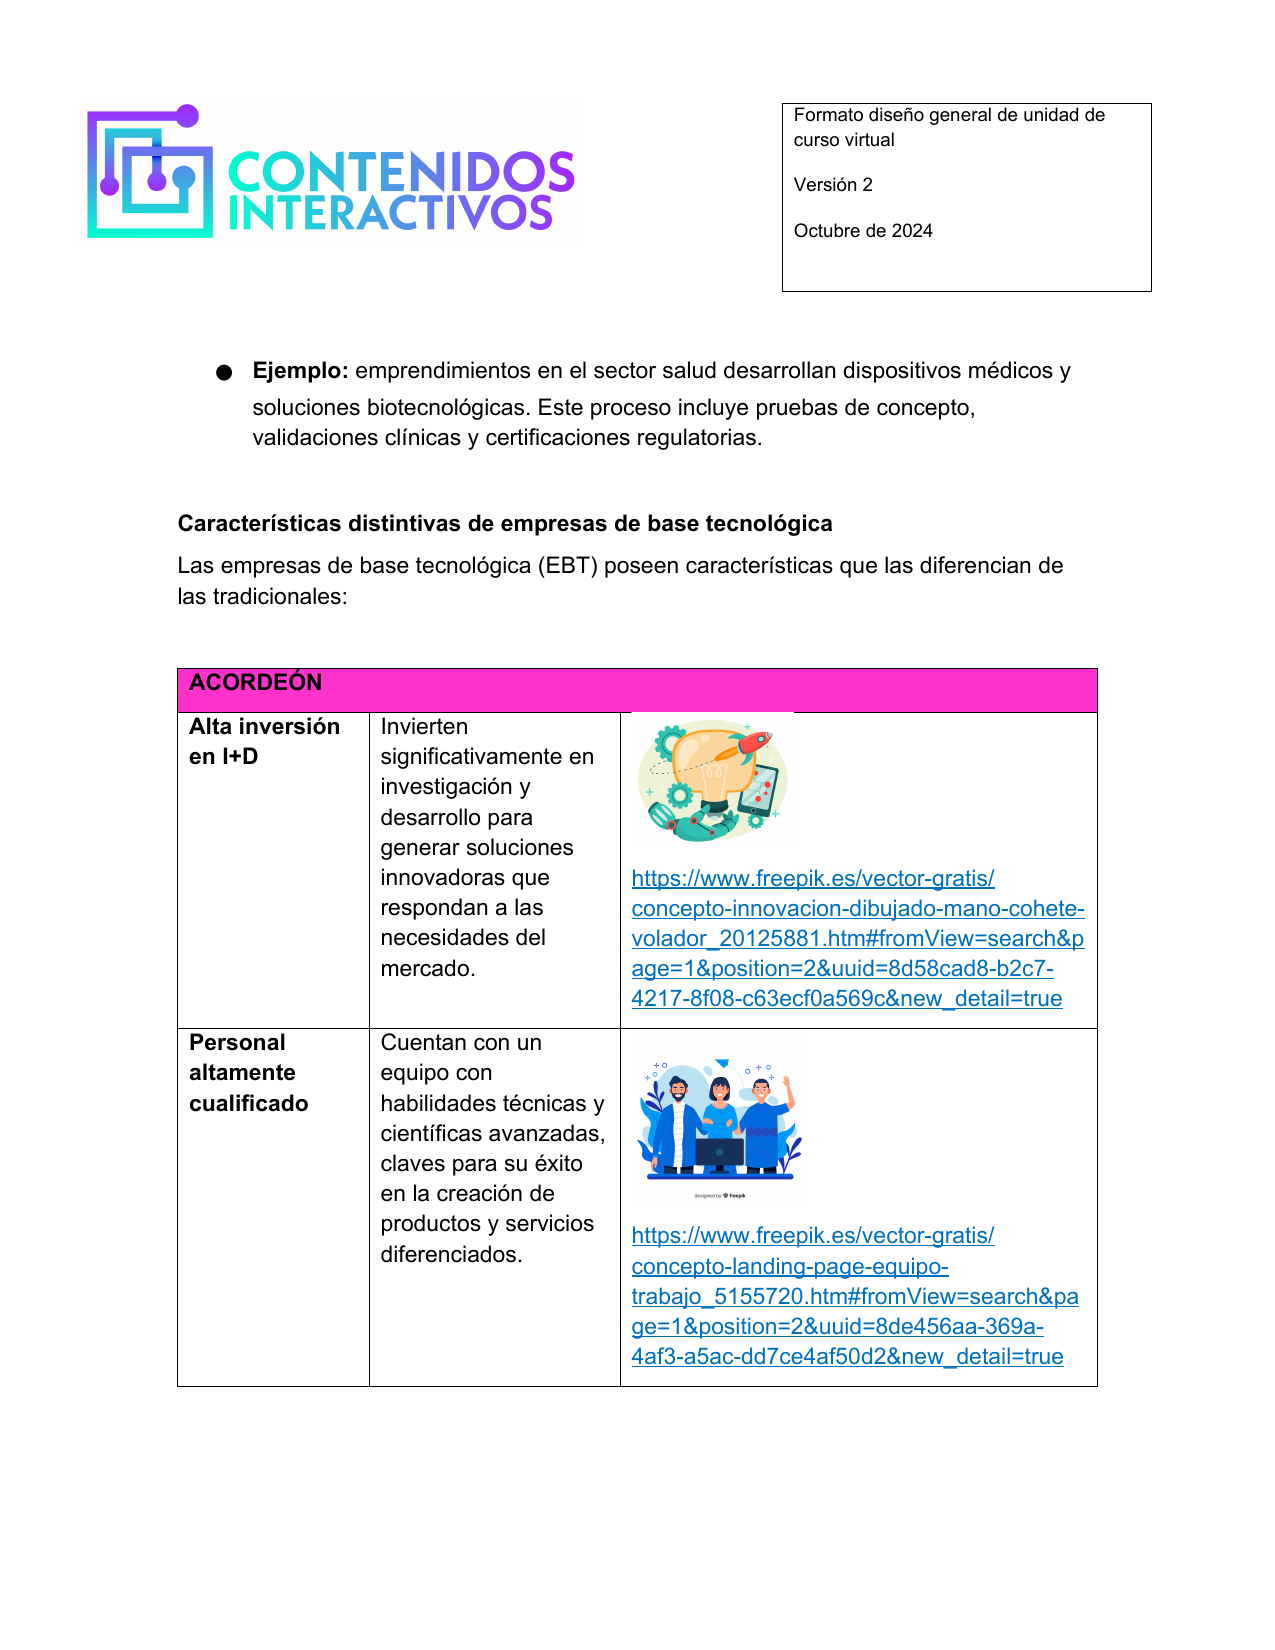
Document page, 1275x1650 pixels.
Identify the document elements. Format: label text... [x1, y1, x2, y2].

table_cell https://www.freepik.es/vector-gratis/concepto-landing-page-equipo-trabajo_5155720.htm#fromView=search&page=1&position=2&uuid=8de456aa-369a-4af3-a5ac-dd7ce4af50d2&new_detail=true [621, 1029, 1097, 1386]
table_cell https://www.freepik.es/vector-gratis/concepto-innovacion-dibujado-mano-cohete-volador_20125881.htm#fromView=search&page=1&position=2&uuid=8d58cad8-b2c7-4217-8f08-c63ecf0a569c&new_detail=true [621, 713, 1097, 1028]
table_cell Invierten significativamente en investigación y desarrollo para generar soluciones innovadoras que respondan a las necesidades del mercado. [370, 713, 620, 1028]
picture [631, 712, 794, 848]
text Características distintivas de empresas de base tecnológica [177, 510, 1098, 536]
table_cell Personal altamente cualificado [178, 1029, 369, 1386]
table_cell Cuentan con un equipo con habilidades técnicas y científicas avanzadas, claves para su éxito en la creación de productos y servicios diferenciados. [370, 1029, 620, 1386]
table_cell Alta inversión en I+D [178, 713, 369, 1028]
picture [631, 1029, 809, 1206]
picture [76, 102, 583, 246]
table_header ACORDEÓN [178, 669, 1097, 712]
list Ejemplo: emprendimientos en el sector salud desarrollan dispositivos médicos y soluciones biotecnológicas. Este proceso incluye pruebas de concepto, validaciones clínicas y certificaciones regulatorias. [215, 347, 1098, 451]
text Las empresas de base tecnológica (EBT) poseen características que las diferencian de las tradicionales: [177, 552, 1098, 609]
